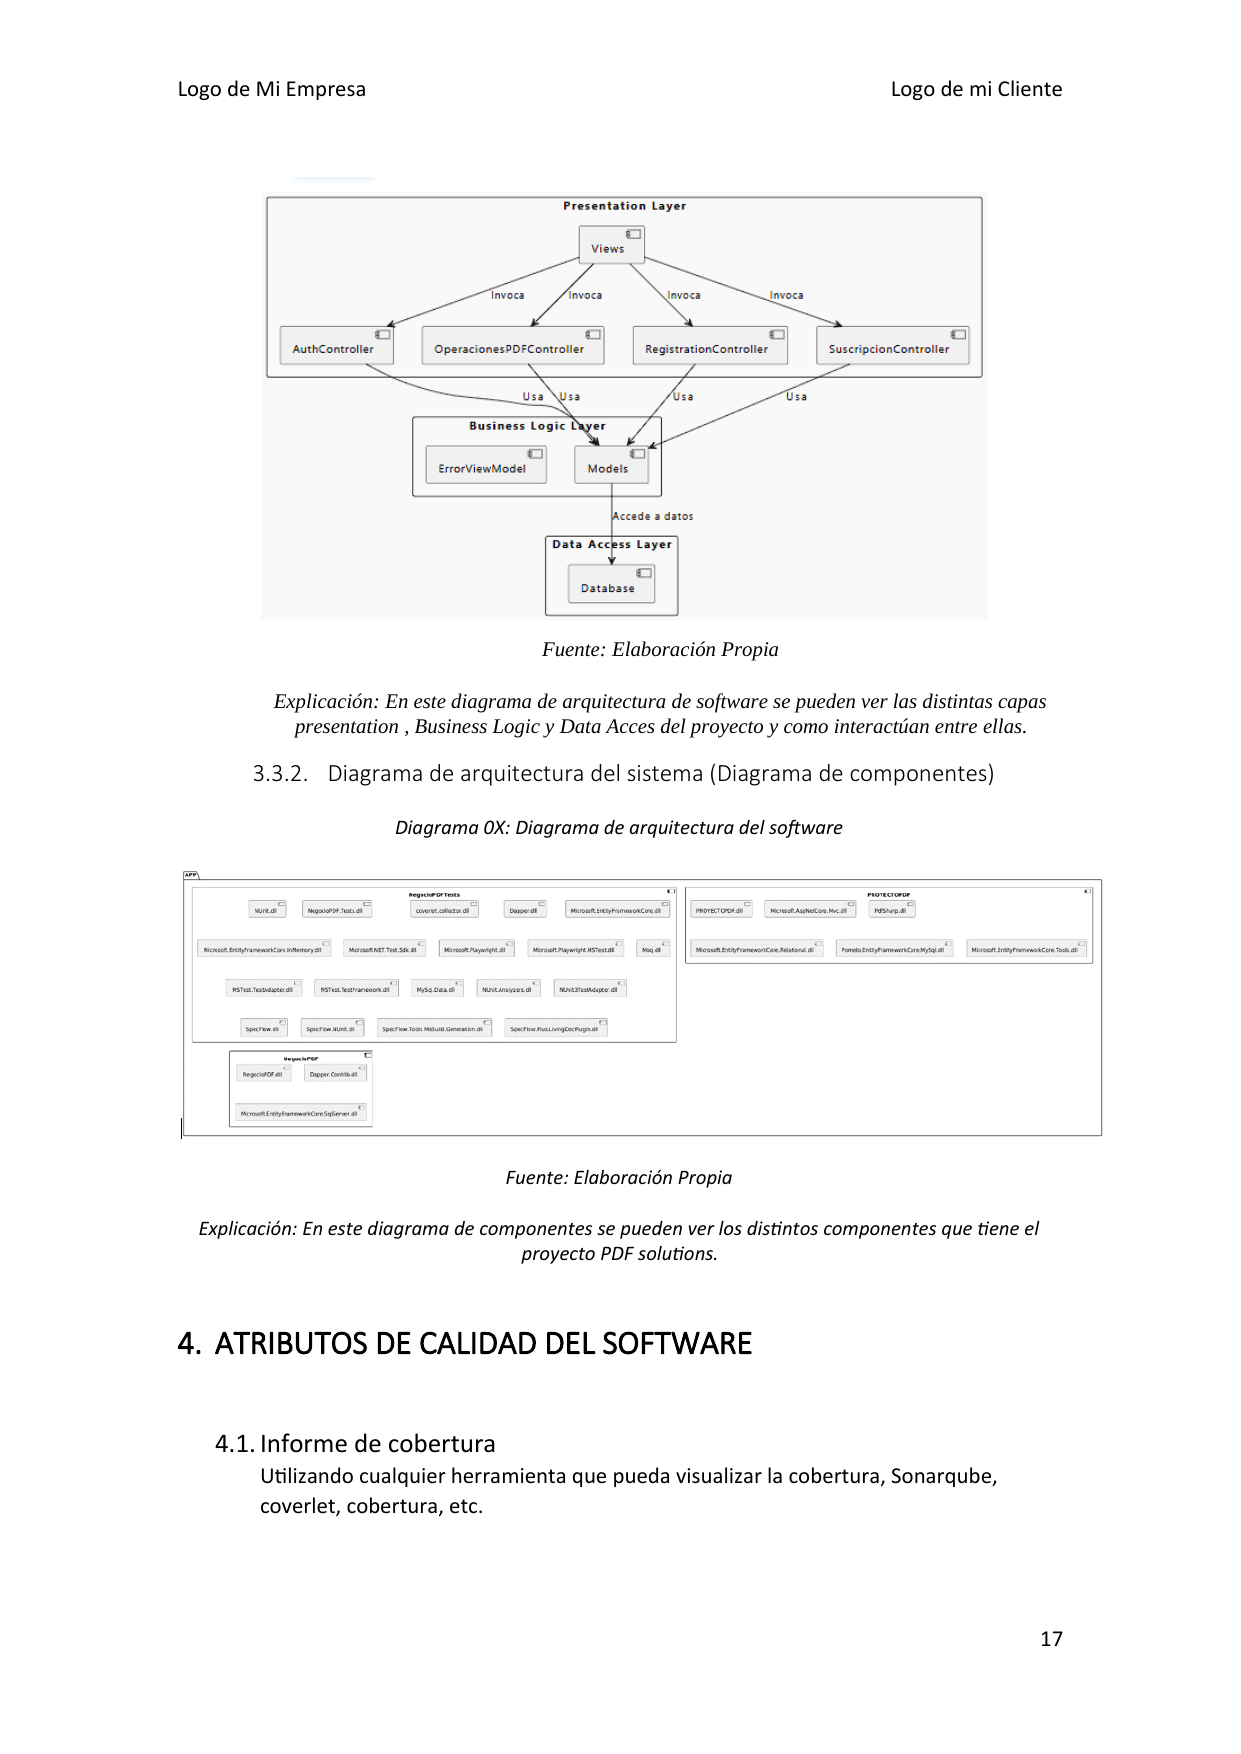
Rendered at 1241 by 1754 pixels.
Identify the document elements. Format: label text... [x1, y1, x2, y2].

text Diagrama 0X: Diagrama de arquitectura del software [177, 814, 1063, 839]
text Fuente: Elaboración Propia [260, 637, 1063, 661]
text Explicación: En este diagrama de componentes se pueden ver los distintos componentes que tiene el proyecto PDF solutions. [177, 1215, 1063, 1266]
subtitle ATRIBUTOS DE CALIDAD DEL SOFTWARE [177, 1321, 1063, 1362]
subtitle Diagrama de arquitectura del sistema (Diagrama de componentes) [252, 757, 1063, 788]
list Informe de cobertura [215, 1426, 1063, 1459]
picture [259, 177, 992, 635]
picture [177, 863, 1107, 1141]
text Utilizando cualquier herramienta que pueda visualizar la cobertura, Sonarqube, coverlet, cobertura, etc. [260, 1461, 1063, 1519]
text Fuente: Elaboración Propia [177, 1164, 1063, 1190]
text Explicación: En este diagrama de arquitectura de software se pueden ver las distintas capas presentation , Business Logic y Data Acces del proyecto y como interactúan entre ellas. [260, 688, 1063, 738]
